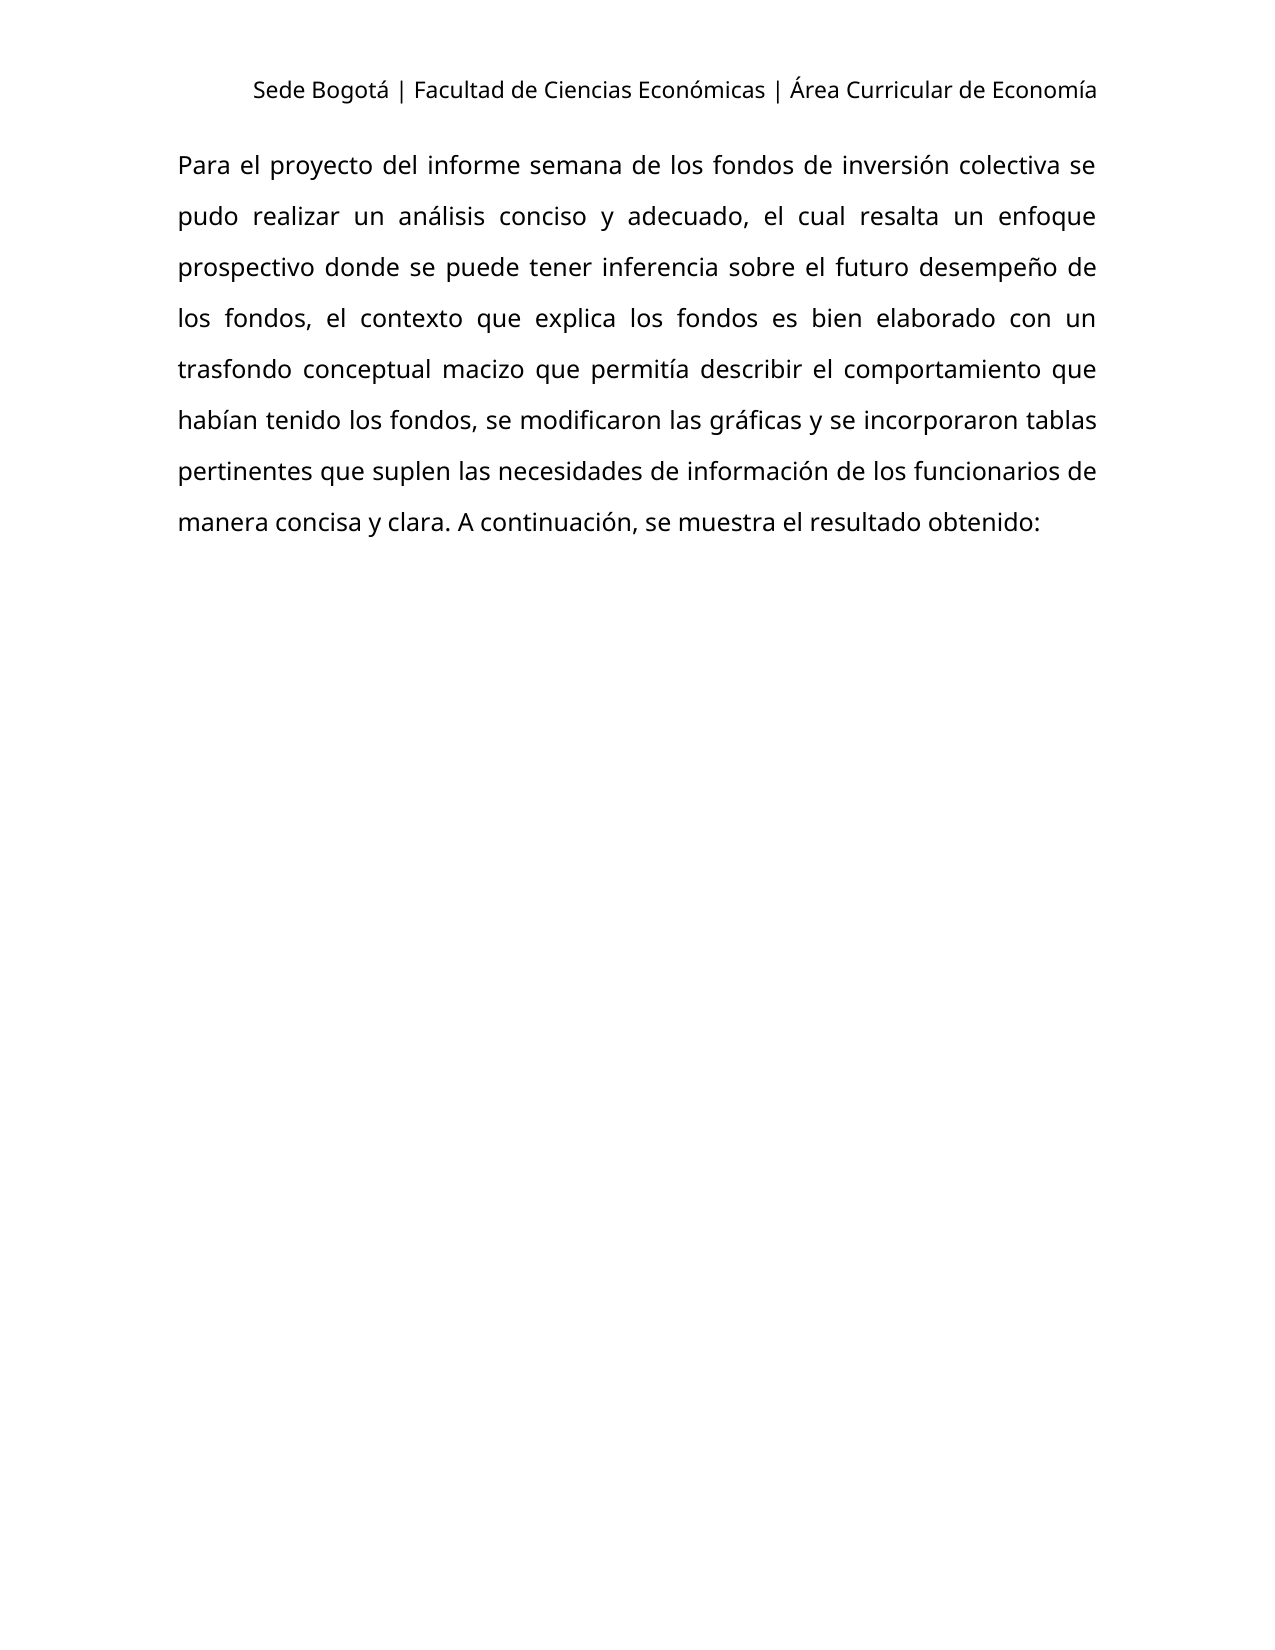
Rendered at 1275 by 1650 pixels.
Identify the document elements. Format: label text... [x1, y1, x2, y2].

text Para el proyecto del informe semana de los fondos de inversión colectiva se pudo realizar un análisis conciso y adecuado, el cual resalta un enfoque prospectivo donde se puede tener inferencia sobre el futuro desempeño de los fondos, el contexto que explica los fondos es bien elaborado con un trasfondo conceptual macizo que permitía describir el comportamiento que habían tenido los fondos, se modificaron las gráficas y se incorporaron tablas pertinentes que suplen las necesidades de información de los funcionarios de manera concisa y clara. A continuación, se muestra el resultado obtenido: [177, 148, 1098, 539]
